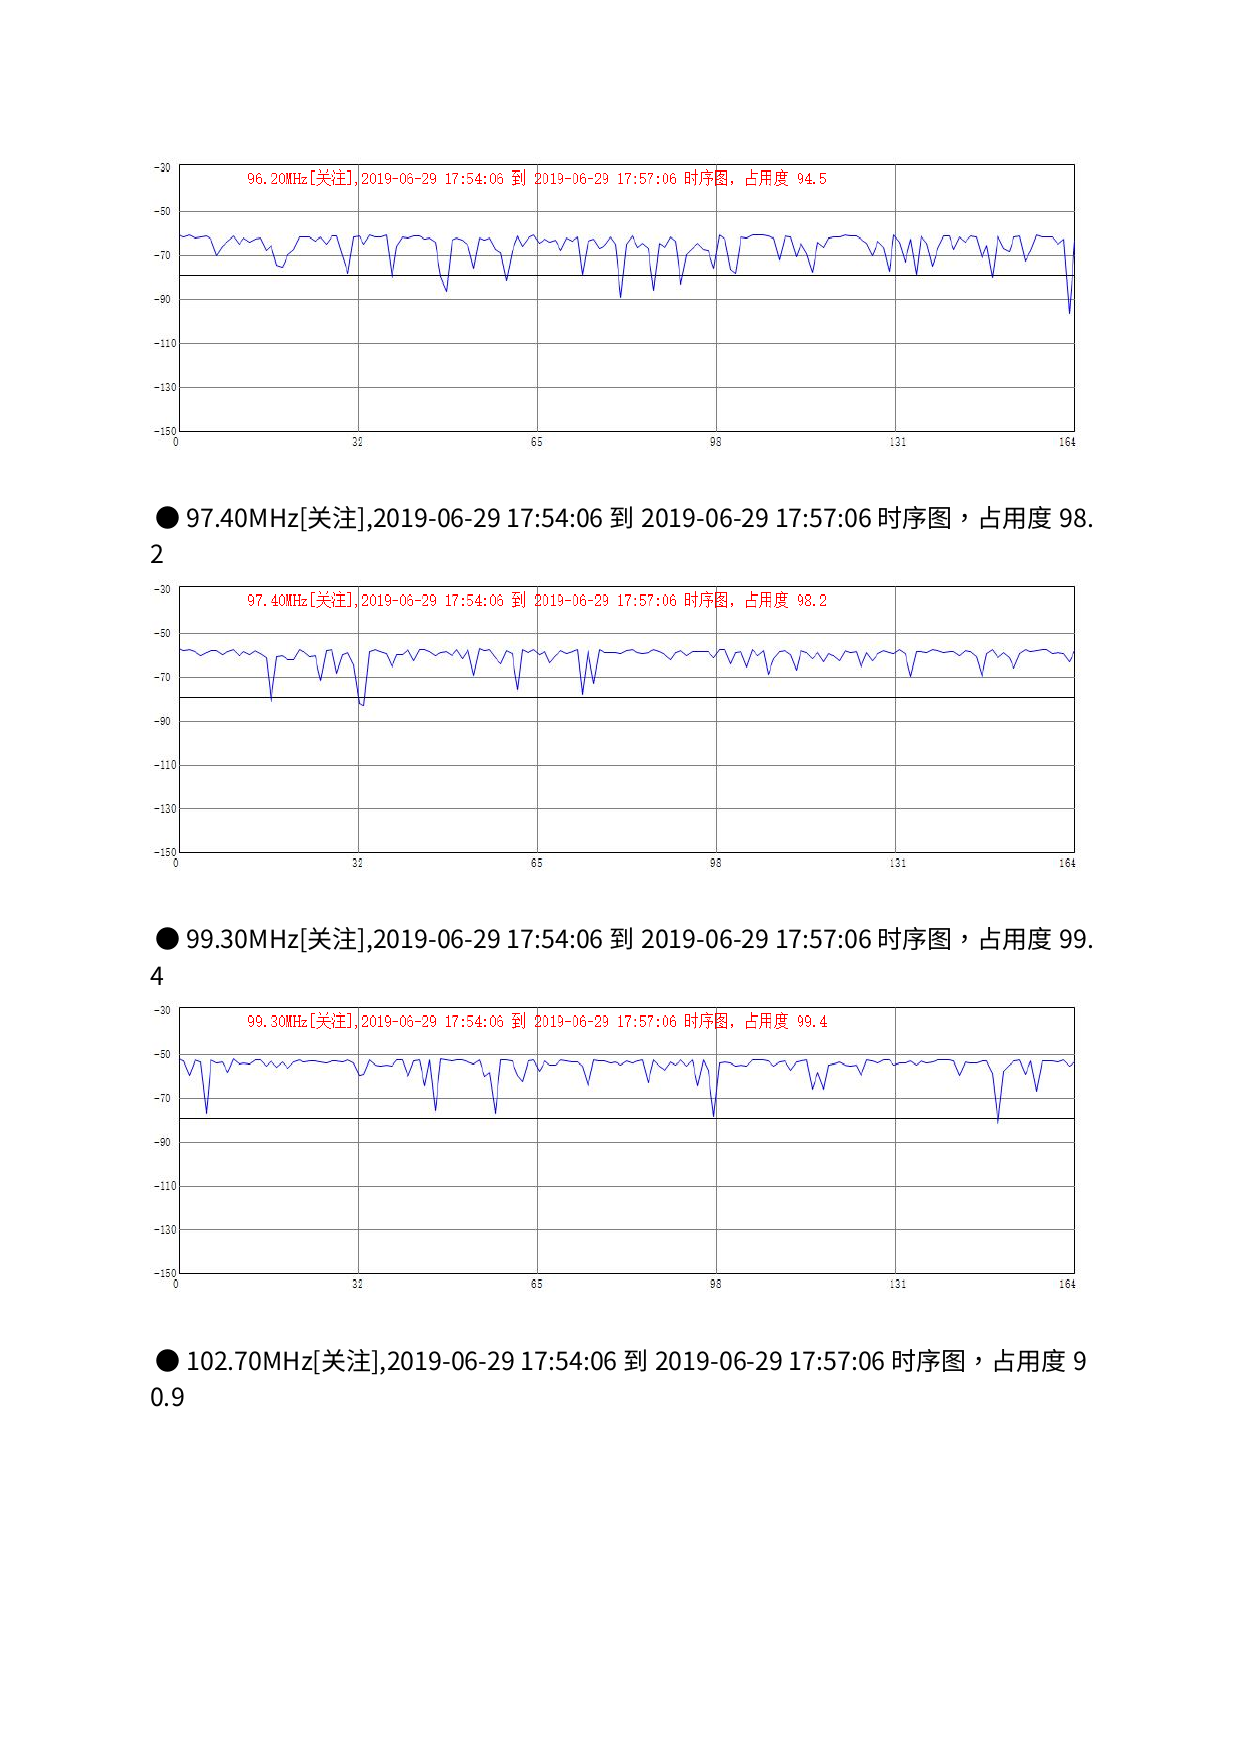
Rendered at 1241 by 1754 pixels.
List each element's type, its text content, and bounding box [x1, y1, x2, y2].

text ● 102.70MHz[关注],2019-06-29 17:54:06 到 2019-06-29 17:57:06 时序图，占用度 90.9 [150, 1305, 1090, 1414]
picture [150, 992, 1088, 1305]
picture [150, 150, 1088, 463]
text ● 97.40MHz[关注],2019-06-29 17:54:06 到 2019-06-29 17:57:06 时序图，占用度 98.2 [150, 462, 1090, 571]
picture [150, 571, 1088, 884]
text ● 99.30MHz[关注],2019-06-29 17:54:06 到 2019-06-29 17:57:06 时序图，占用度 99.4 [150, 884, 1090, 992]
